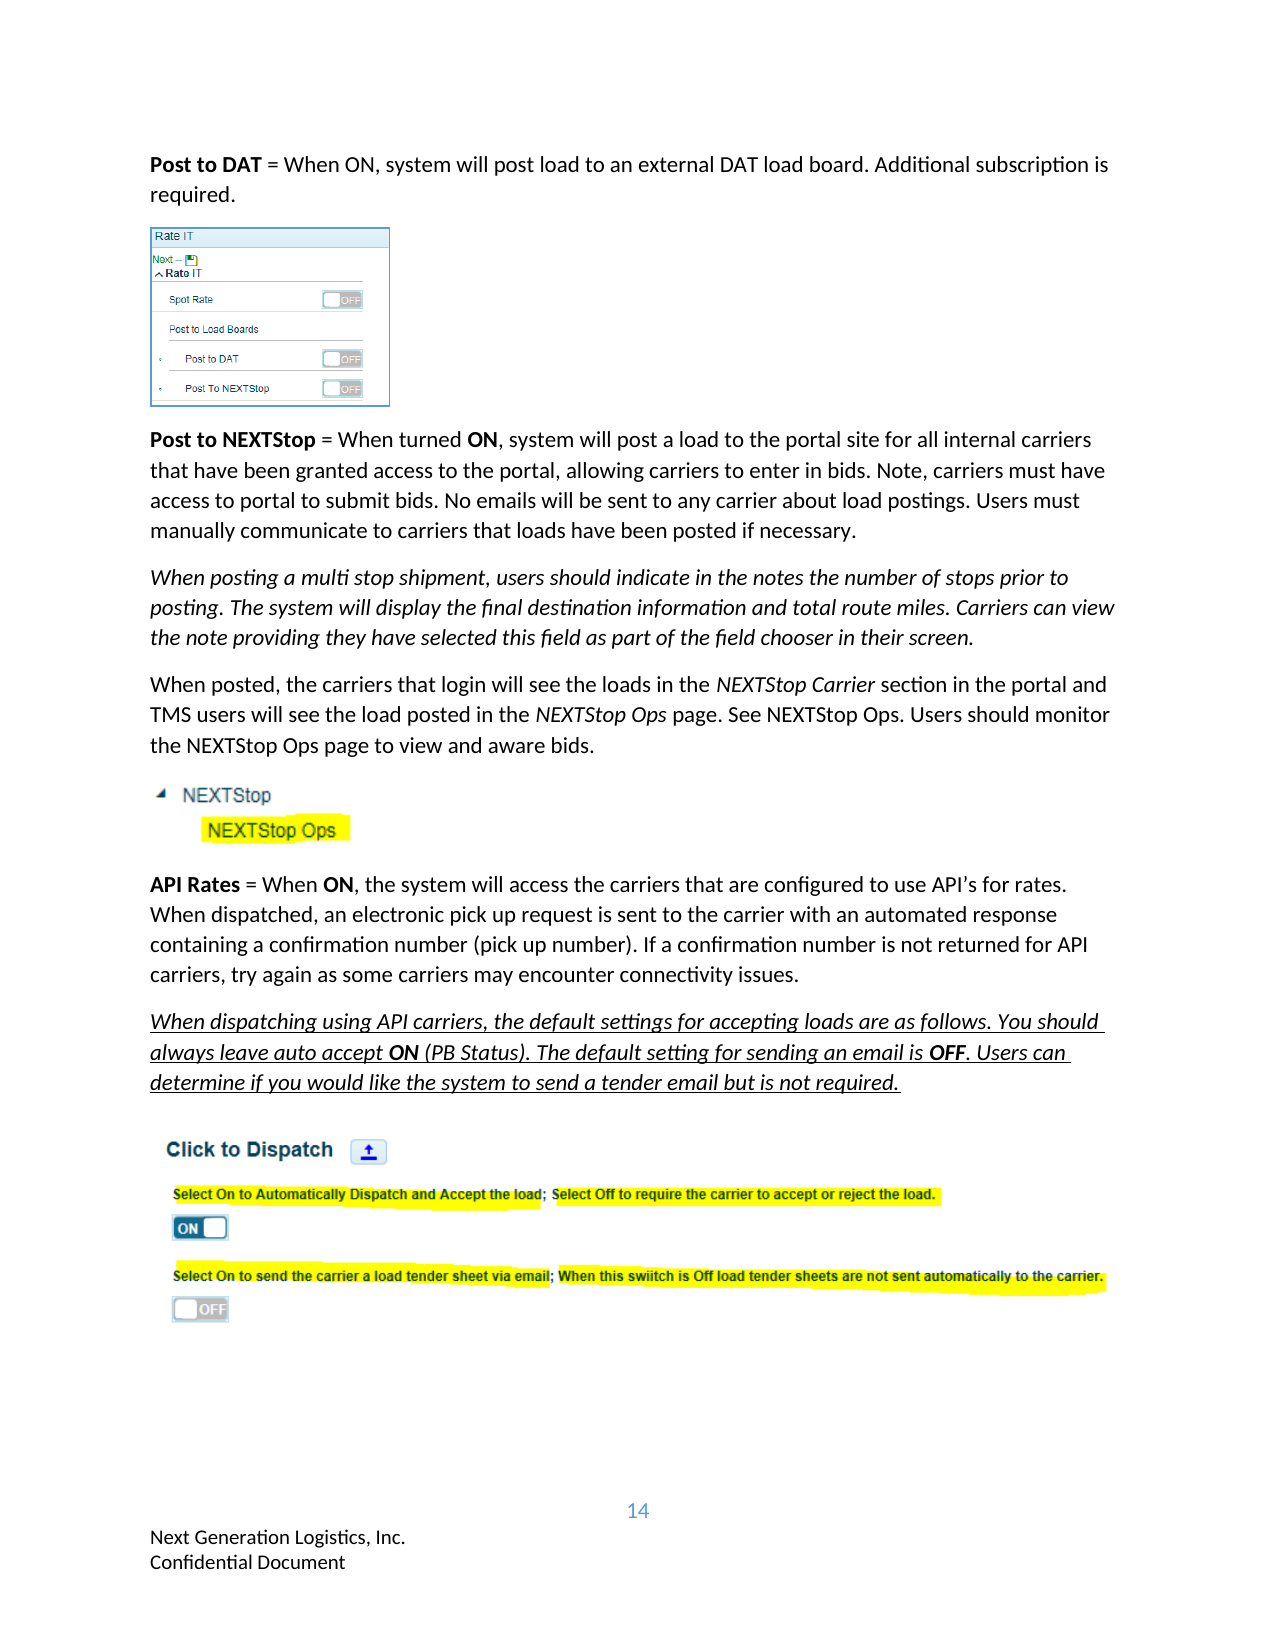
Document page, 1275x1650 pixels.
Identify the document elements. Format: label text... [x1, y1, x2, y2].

text When posted, the carriers that login will see the loads in the NEXTStop Carrier section in the portal and TMS users will see the load posted in the NEXTStop Ops page. See NEXTStop Ops. Users should monitor the NEXTStop Ops page to view and aware bids. [150, 670, 1125, 759]
text Post to NEXTStop = When turned ON, system will post a load to the portal site for all internal carriers that have been granted access to the portal, allowing carriers to enter in bids. Note, carriers must have access to portal to submit bids. No emails will be sent to any carrier about load postings. Users must manually communicate to carriers that loads have been posted if necessary. [150, 426, 1125, 544]
text Post to DAT = When ON, system will post load to an external DAT load board. Additional subscription is required. [150, 150, 1125, 208]
picture [150, 777, 385, 852]
picture [150, 1114, 1125, 1333]
text When dispatching using API carriers, the default settings for accepting loads are as follows. You should always leave auto accept ON (PB Status). The default setting for sending an email is OFF. Users can determine if you would like the system to send a tender email but is not required. [150, 1007, 1125, 1096]
text When posting a multi stop shipment, users should indicate in the notes the number of stops prior to posting. The system will display the final destination information and total route miles. Carriers can view the note providing they have selected this field as part of the field chooser in their screen. [150, 563, 1125, 652]
text API Rates = When ON, the system will access the carriers that are configured to use API’s for rates. When dispatched, an electronic pick up request is sent to the carrier with an automated response containing a confirmation number (pick up number). If a confirmation number is not returned for API carriers, try again as some carriers may encounter connectivity issues. [150, 870, 1125, 989]
picture [152, 229, 389, 405]
